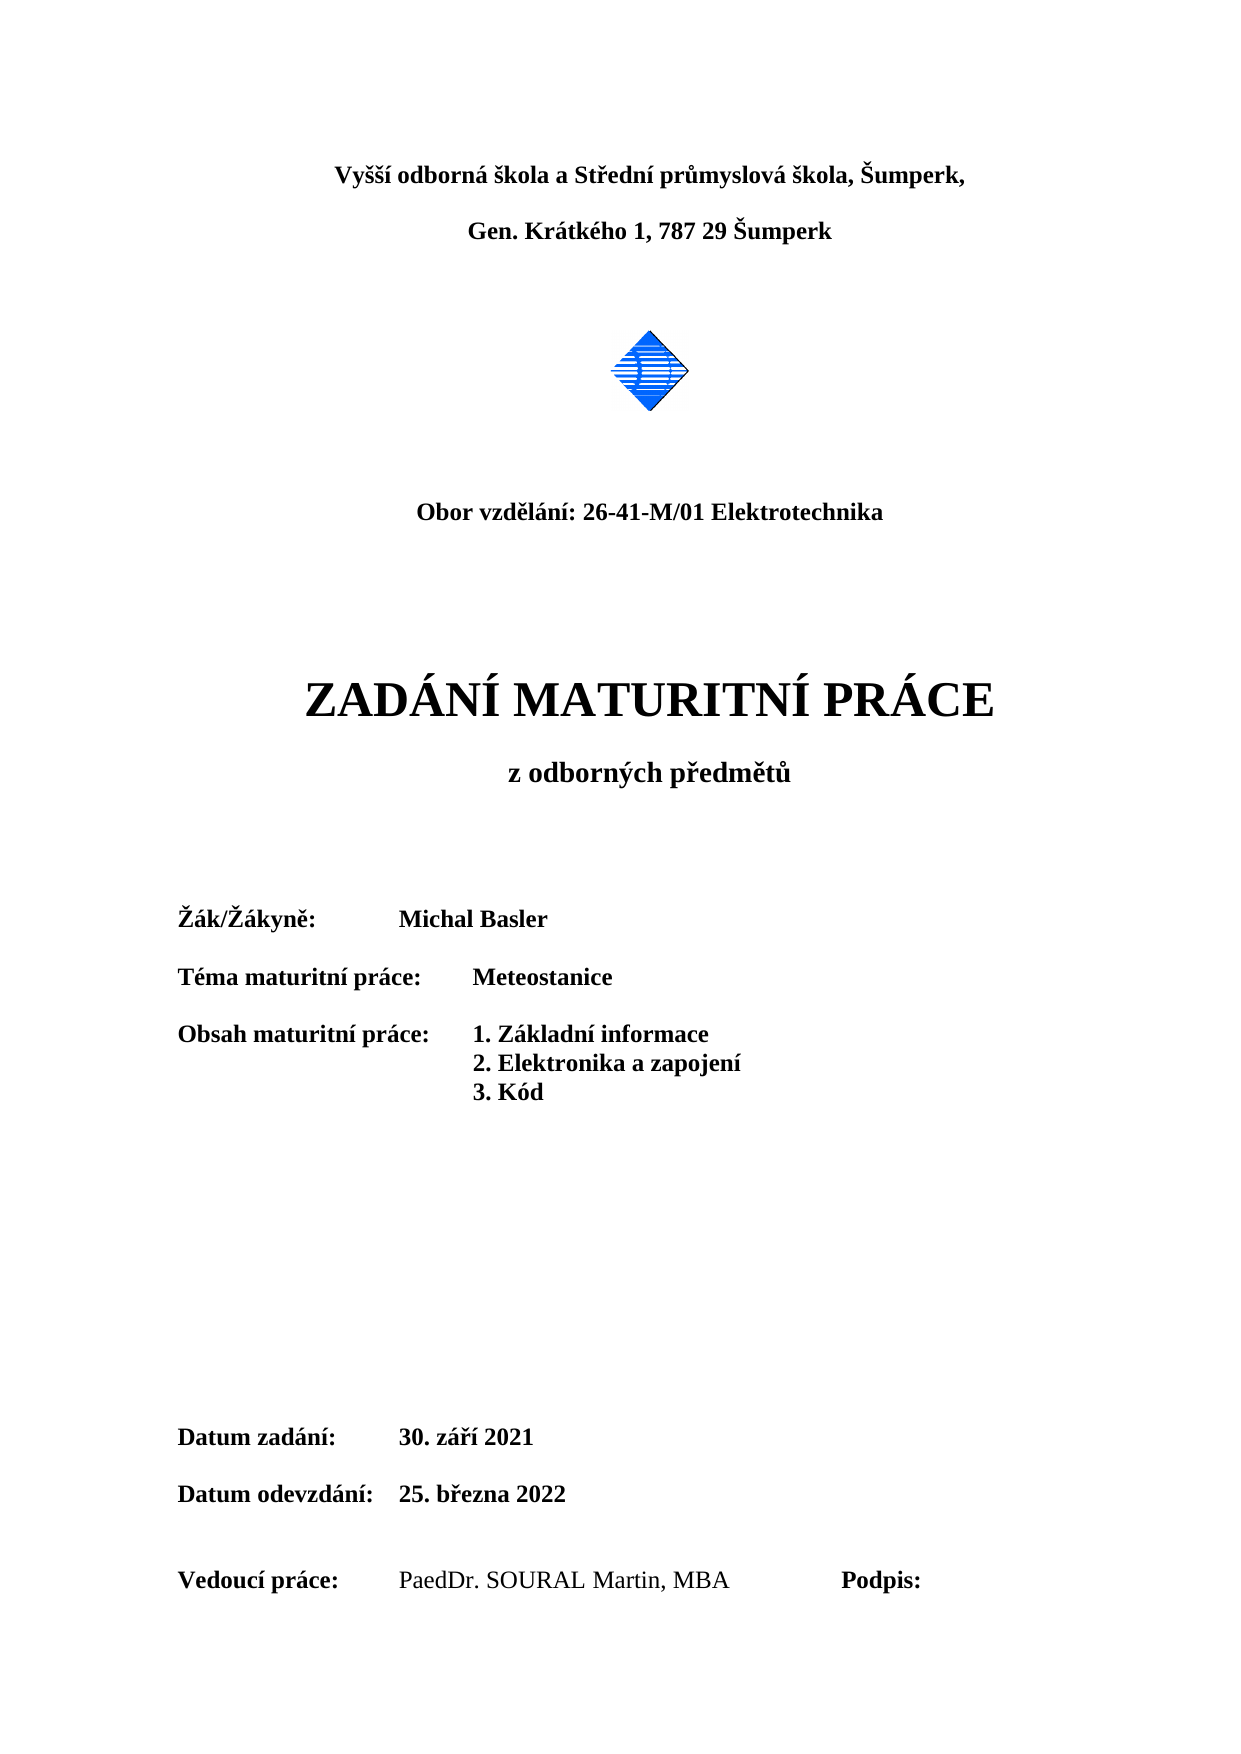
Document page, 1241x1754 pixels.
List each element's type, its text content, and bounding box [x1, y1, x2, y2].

text Vedoucí práce: PaedDr. SOURAL Martin, MBA Podpis: [177, 1565, 399, 1594]
picture [610, 330, 689, 411]
text z odborných předmětů [177, 756, 1122, 789]
text Gen. Krátkého 1, 787 29 Šumperk [177, 216, 1122, 244]
text Žák/Žákyně: Michal Basler [177, 904, 1122, 933]
text Téma maturitní práce: Meteostanice [177, 962, 1122, 990]
text Vyšší odborná škola a Střední průmyslová škola, Šumperk, [177, 160, 1122, 189]
text Vedoucí práce: PaedDr. SOURAL Martin, MBA Podpis: [730, 1565, 1122, 1594]
text ZADÁNÍ MATURITNÍ PRÁCE [177, 669, 1122, 727]
text 3. Kód [399, 1077, 1122, 1105]
text Datum zadání: 30. září 2021 [177, 1422, 1122, 1450]
text 2. Elektronika a zapojení [399, 1048, 1122, 1077]
text Obor vzdělání: 26-41-M/01 Elektrotechnika [177, 497, 1122, 526]
text Datum odevzdání: 25. března 2022 [177, 1479, 1122, 1508]
text Obsah maturitní práce: 1. Základní informace [177, 1019, 1122, 1048]
